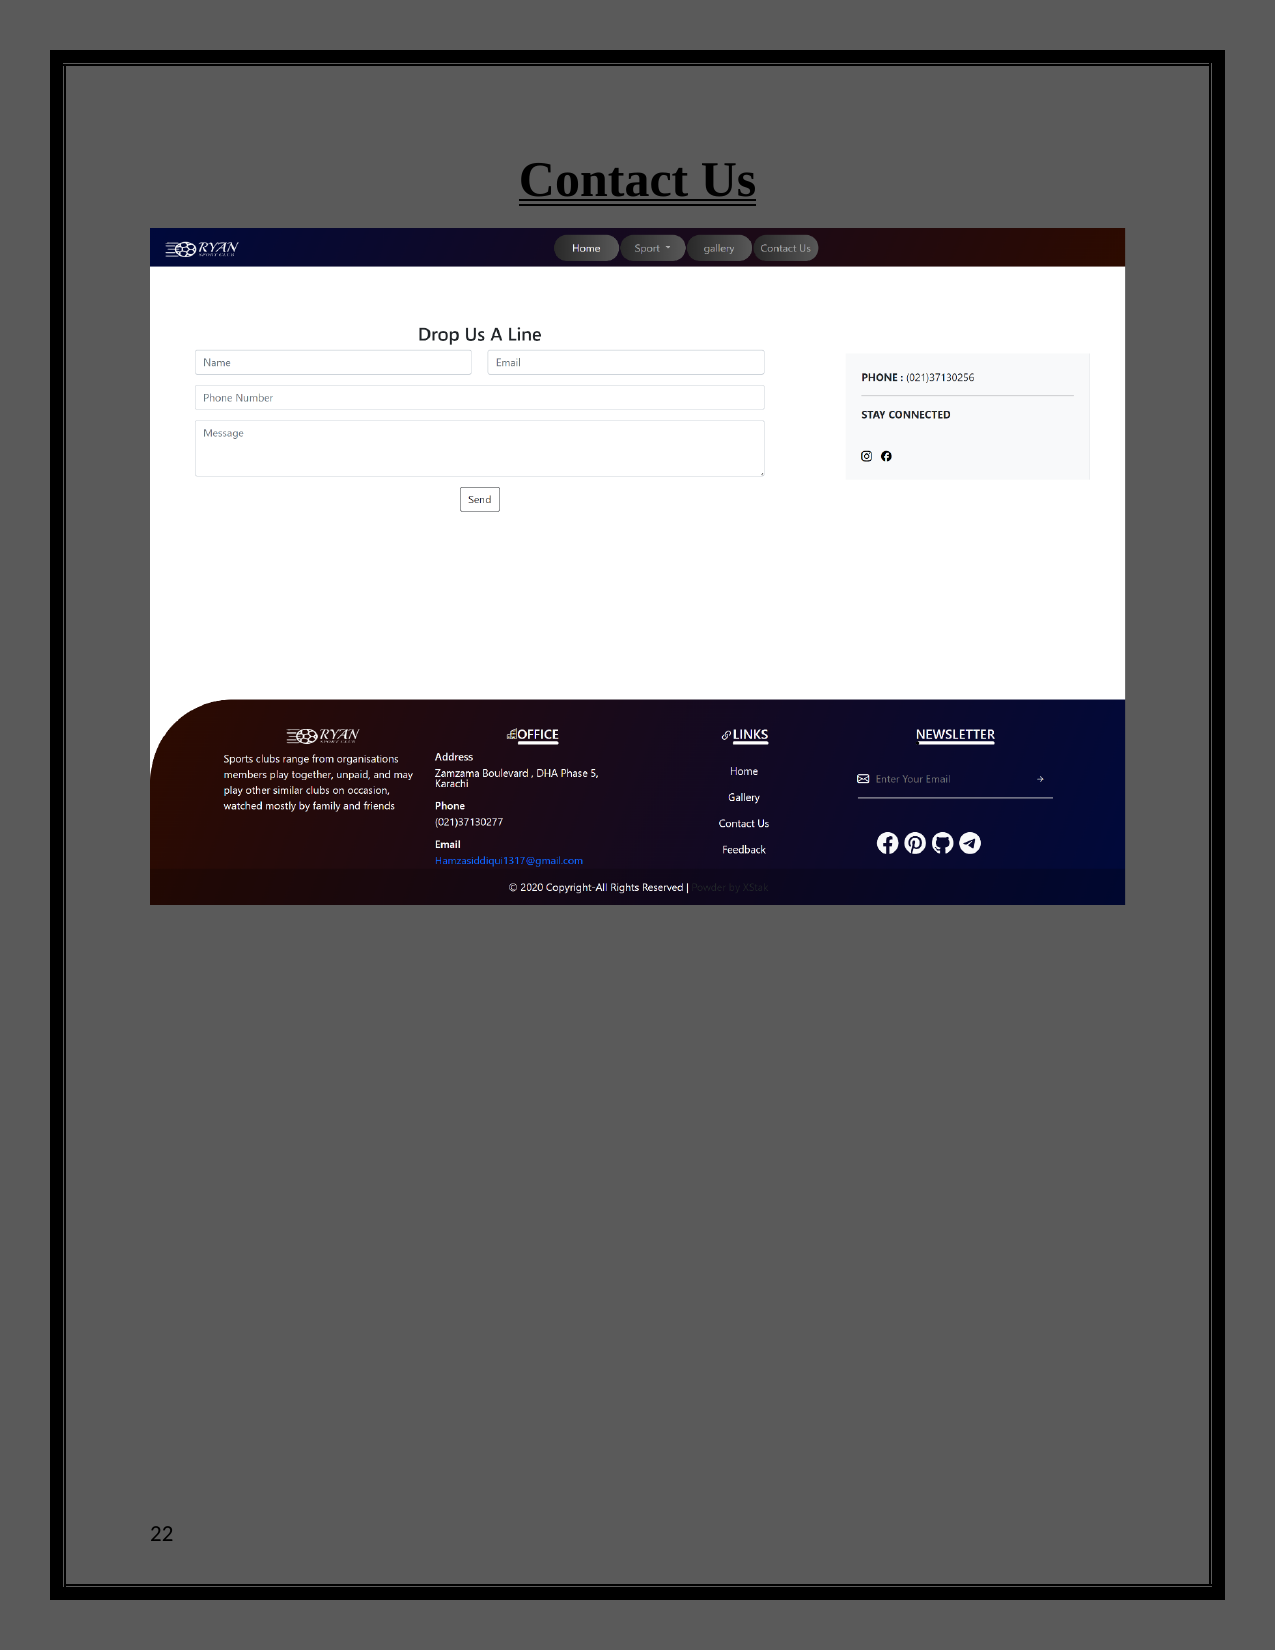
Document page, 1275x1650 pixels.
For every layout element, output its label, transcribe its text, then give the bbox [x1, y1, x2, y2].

picture [150, 228, 1125, 905]
text Contact Us [150, 150, 1125, 207]
